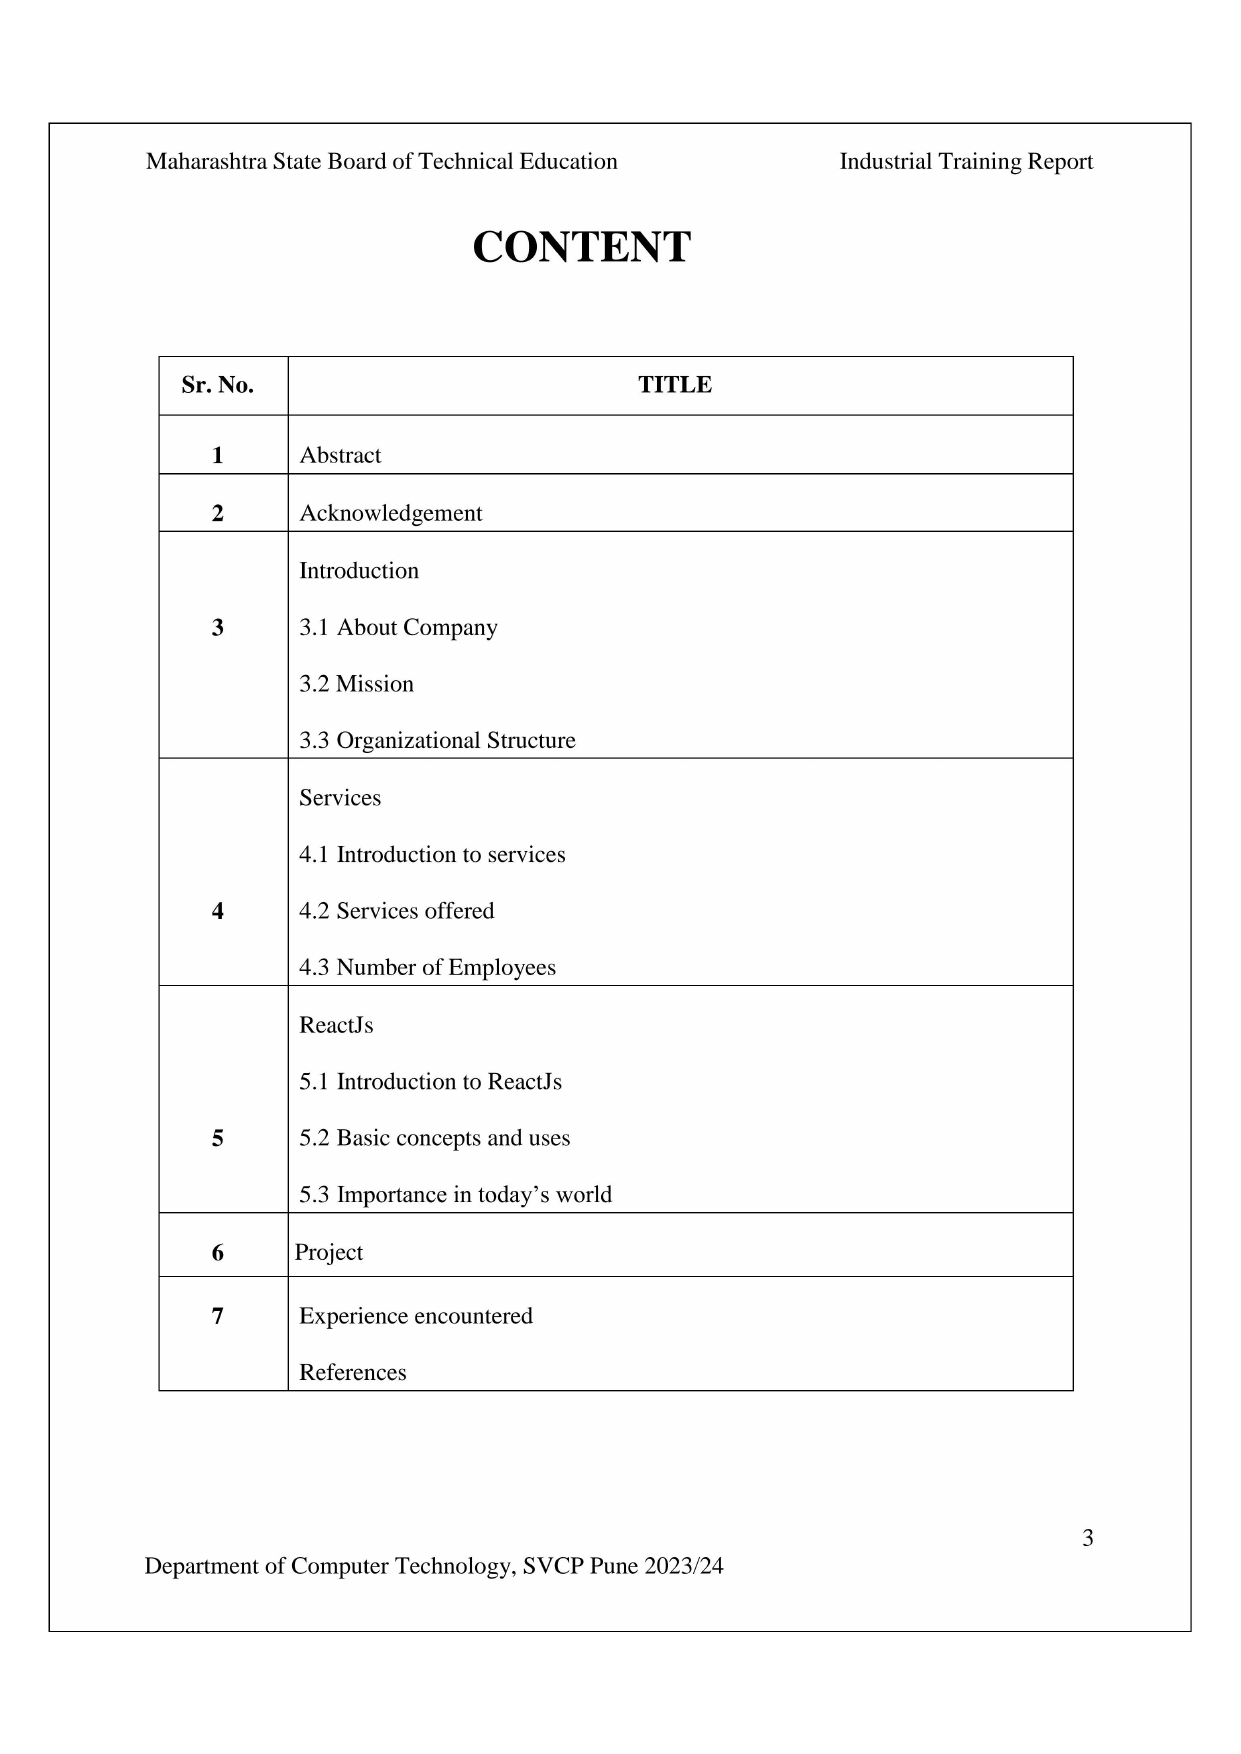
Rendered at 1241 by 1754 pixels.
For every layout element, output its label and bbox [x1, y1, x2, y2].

picture [48, 122, 1194, 1632]
